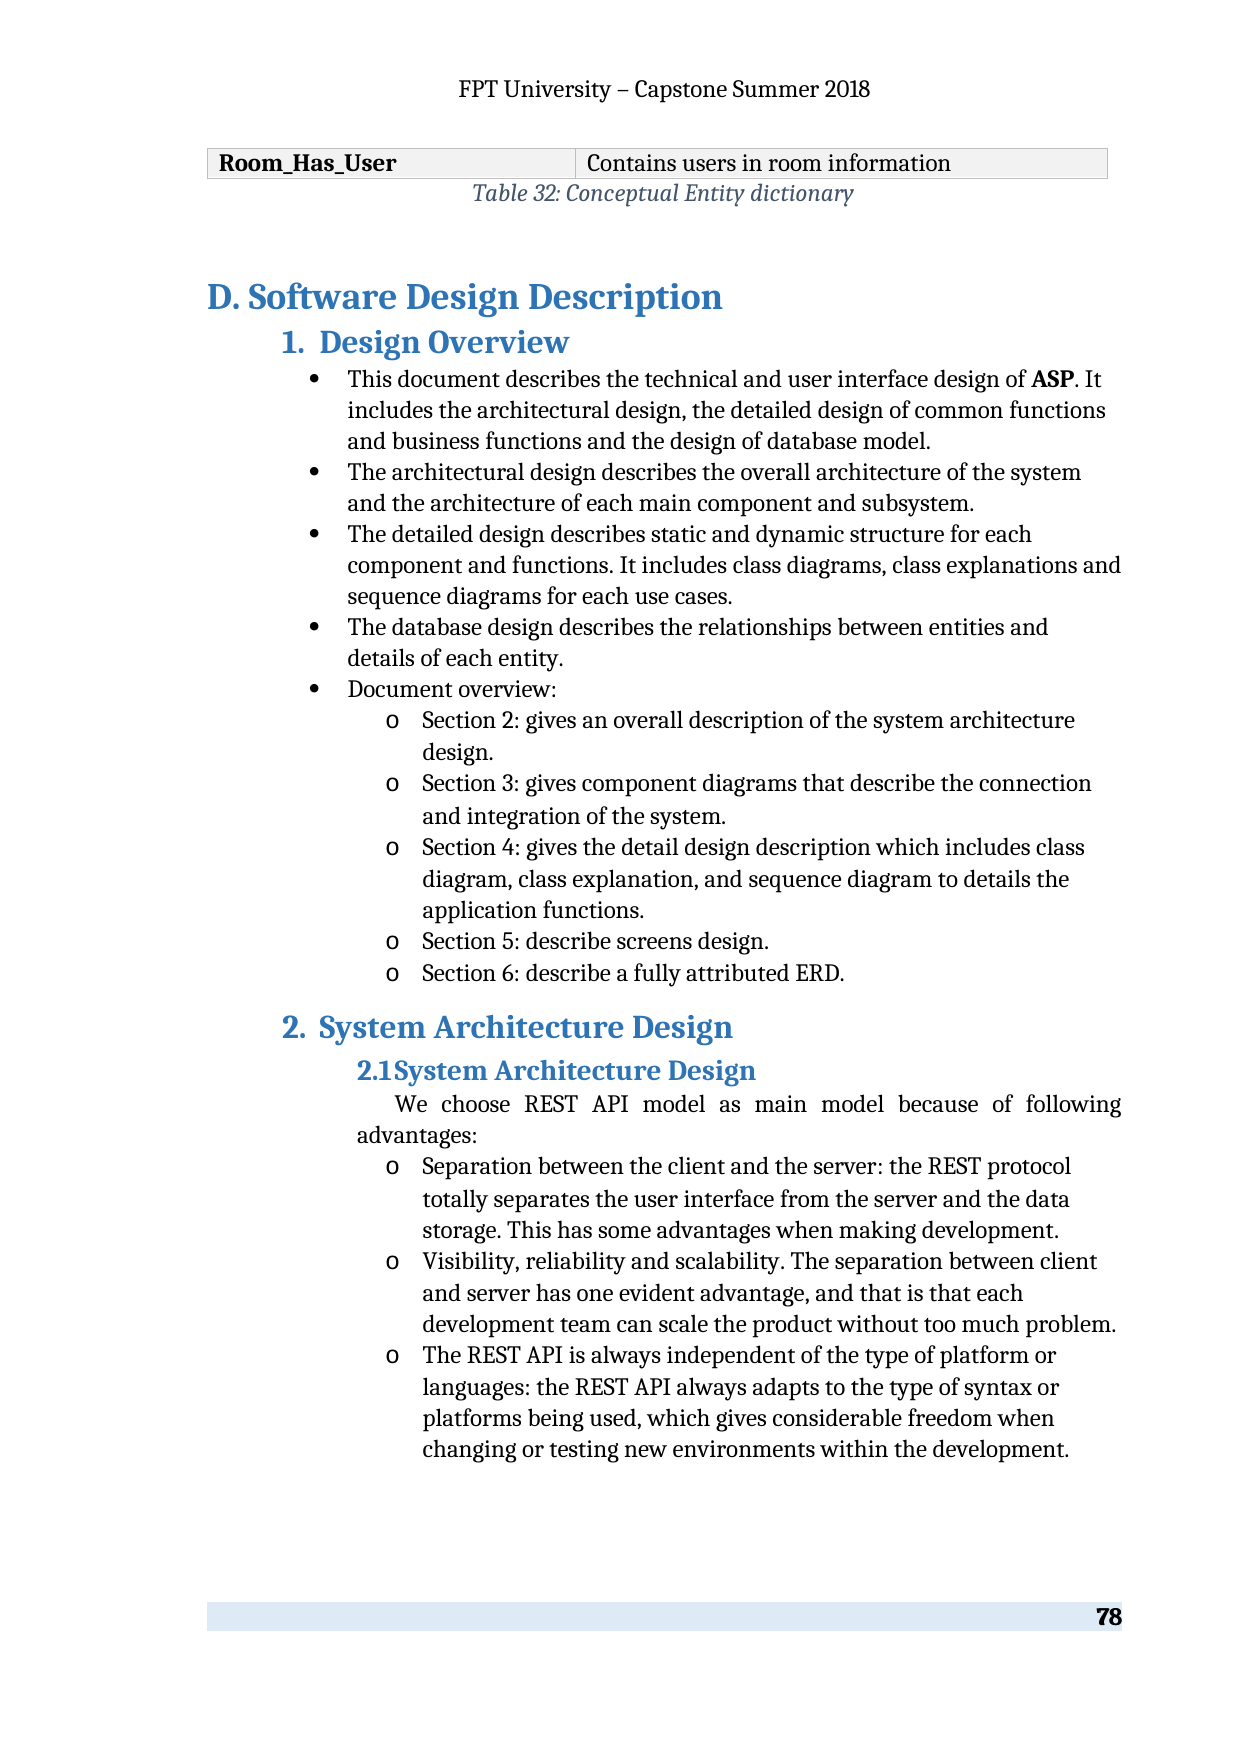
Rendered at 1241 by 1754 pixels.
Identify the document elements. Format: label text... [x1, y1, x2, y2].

list Section 6: describe a fully attributed ERD. [385, 959, 1122, 989]
list Visibility, reliability and scalability. The separation between client and server has one evident advantage, and that is that each development team can scale the product without too much problem. [385, 1247, 1122, 1339]
list Section 5: describe screens design. [385, 927, 1122, 957]
subtitle Design Overview [282, 323, 1122, 361]
list Document overview: [310, 675, 1122, 704]
list Section 3: gives component diagrams that describe the connection and integration of the system. [385, 769, 1122, 830]
subtitle D. Software Design Description [207, 276, 1122, 319]
text Table 32: Conceptual Entity dictionary [207, 178, 1122, 207]
list This document describes the technical and user interface design of ASP. It includes the architectural design, the detailed design of common functions and business functions and the design of database model. [310, 364, 1122, 455]
subtitle System Architecture Design [282, 1008, 1122, 1047]
table_cell Contains users in room information [576, 149, 1107, 177]
subtitle System Architecture Design [357, 1054, 1122, 1087]
list Separation between the client and the server: the REST protocol totally separates the user interface from the server and the data storage. This has some advantages when making development. [385, 1152, 1122, 1244]
list The database design describes the relationships between entities and details of each entity. [310, 613, 1122, 673]
list We choose REST API model as main model because of following advantages: [357, 1090, 1122, 1150]
list Section 2: gives an overall description of the system architecture design. [385, 706, 1122, 767]
list The REST API is always independent of the type of platform or languages: the REST API always adapts to the type of syntax or platforms being used, which gives considerable freedom when changing or testing new environments within the development. [385, 1341, 1122, 1464]
list The detailed design describes static and dynamic structure for each component and functions. It includes class diagrams, class explanations and sequence diagrams for each use cases. [310, 520, 1122, 611]
list Section 4: gives the detail design description which includes class diagram, class explanation, and sequence diagram to details the application functions. [385, 833, 1122, 925]
list The architectural design describes the overall architecture of the system and the architecture of each main component and subsystem. [310, 458, 1122, 517]
table_cell Room_Has_User [208, 149, 575, 177]
